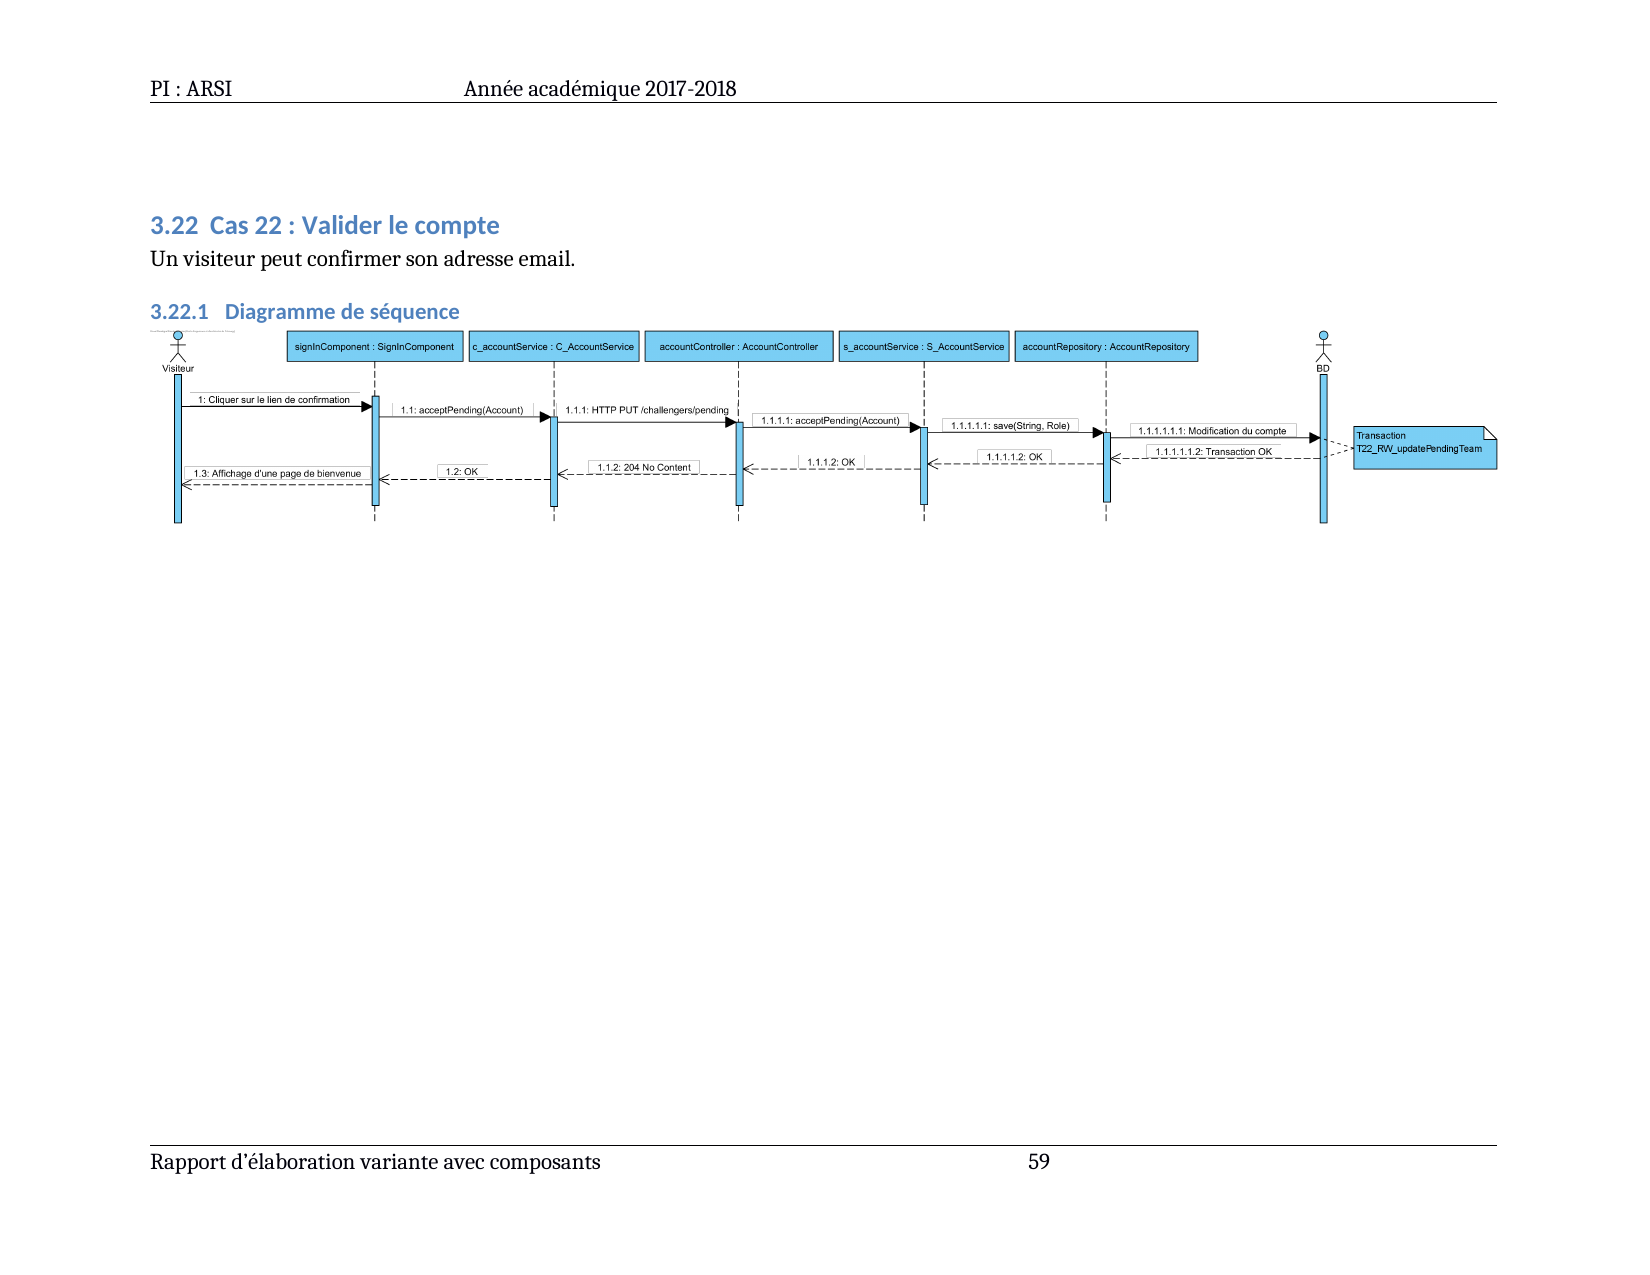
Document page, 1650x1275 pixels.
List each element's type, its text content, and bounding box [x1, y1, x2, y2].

text Un visiteur peut confirmer son adresse email. [150, 246, 1500, 273]
picture [150, 329, 1500, 527]
subtitle Diagramme de séquence [150, 297, 1500, 325]
subtitle Cas 22 : Valider le compte [150, 208, 1500, 241]
